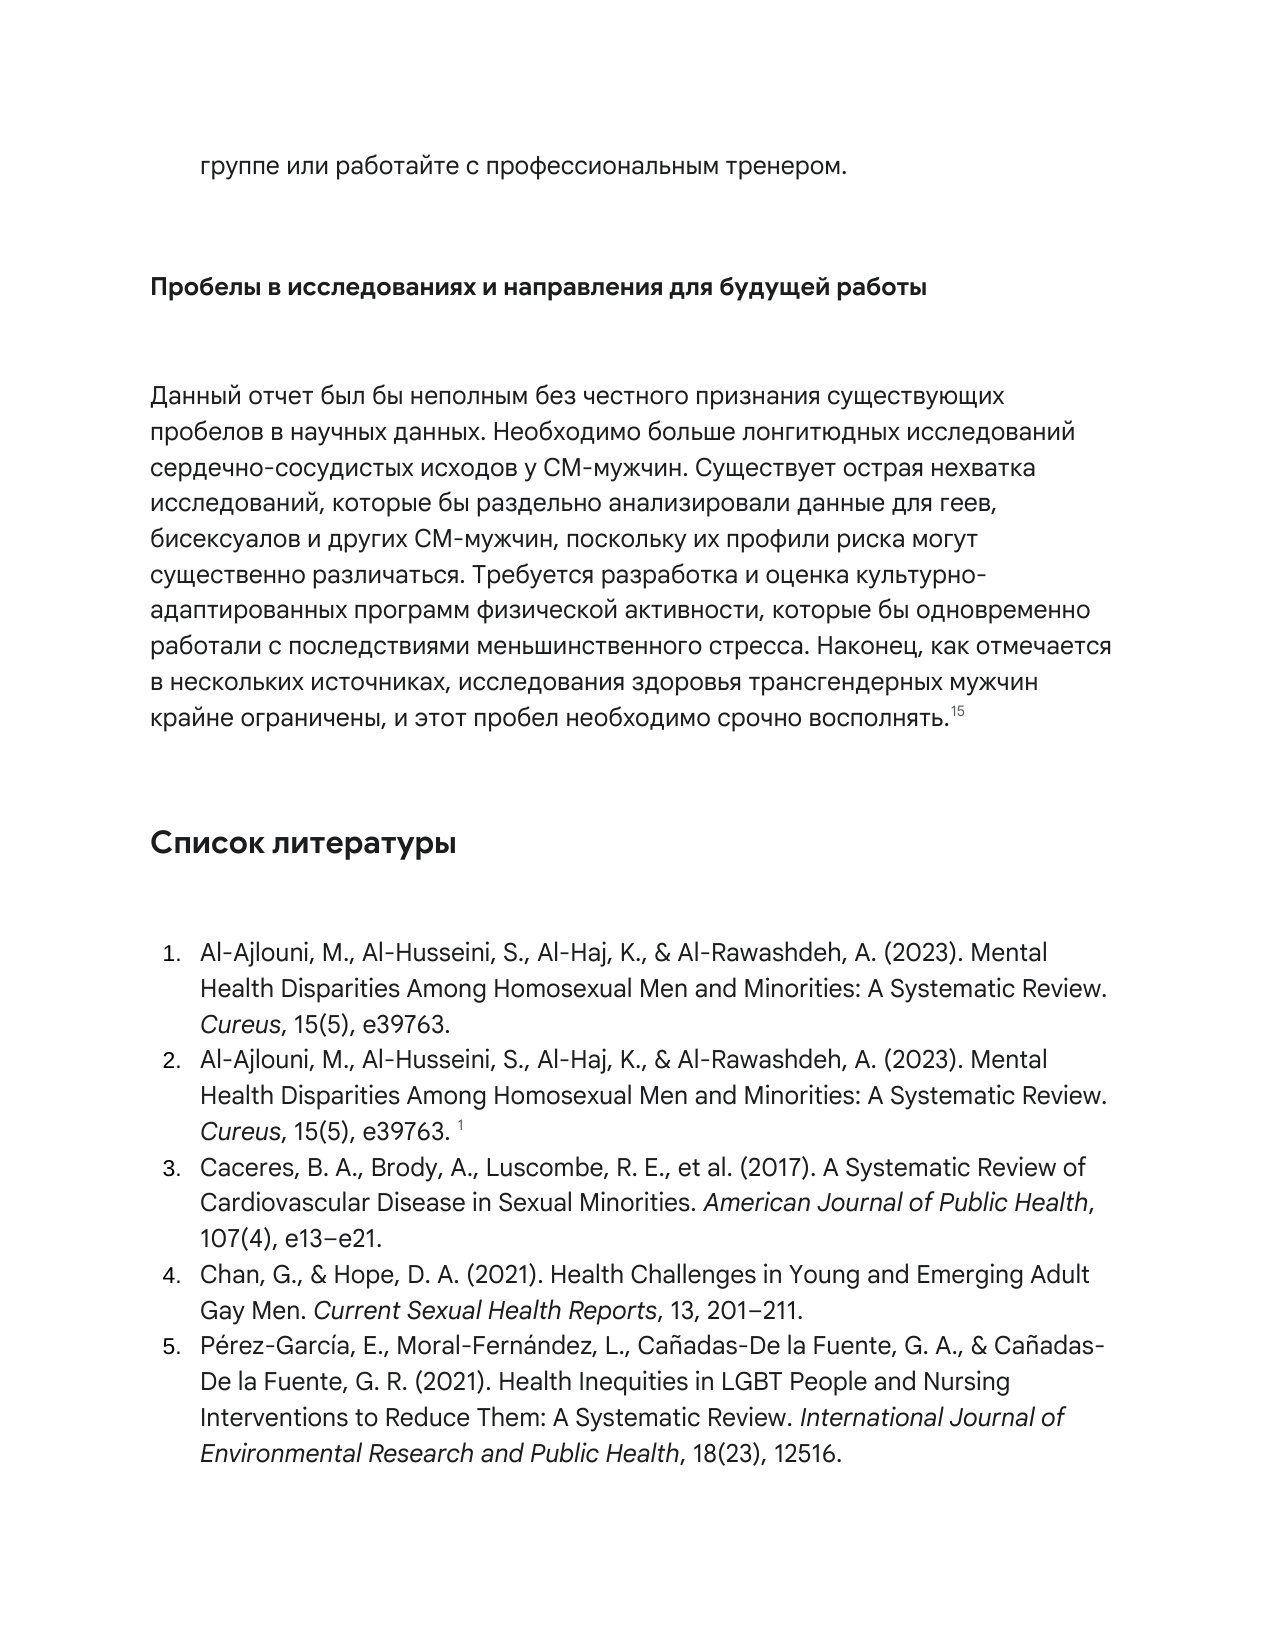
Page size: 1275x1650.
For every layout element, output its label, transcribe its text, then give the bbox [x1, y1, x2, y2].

list Chan, G., & Hope, D. A. (2021). Health Challenges in Young and Emerging Adult Gay Men. Current Sexual Health Reports, 13, 201–211. [162, 1259, 1125, 1326]
subtitle Пробелы в исследованиях и направления для будущей работы [150, 271, 1125, 303]
list Caceres, B. A., Brody, A., Luscombe, R. E., et al. (2017). A Systematic Review of Cardiovascular Disease in Sexual Minorities. American Journal of Public Health, 107(4), e13–e21. [162, 1152, 1125, 1255]
list Pérez-García, E., Moral-Fernández, L., Cañadas-De la Fuente, G. A., & Cañadas-De la Fuente, G. R. (2021). Health Inequities in LGBT People and Nursing Interventions to Reduce Them: A Systematic Review. International Journal of Environmental Research and Public Health, 18(23), 12516. [162, 1331, 1125, 1469]
text Данный отчет был бы неполным без честного признания существующих пробелов в научных данных. Необходимо больше лонгитюдных исследований сердечно-сосудистых исходов у СМ-мужчин. Существует острая нехватка исследований, которые бы раздельно анализировали данные для геев, бисексуалов и других СМ-мужчин, поскольку их профили риска могут существенно различаться. Требуется разработка и оценка культурно-адаптированных программ физической активности, которые бы одновременно работали с последствиями меньшинственного стресса. Наконец, как отмечается в нескольких источниках, исследования здоровья трансгендерных мужчин крайне ограничены, и этот пробел необходимо срочно восполнять.15 [150, 380, 1125, 733]
subtitle Список литературы [150, 823, 1125, 863]
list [162, 150, 1125, 181]
list Al-Ajlouni, M., Al-Husseini, S., Al-Haj, K., & Al-Rawashdeh, A. (2023). Mental Health Disparities Among Homosexual Men and Minorities: A Systematic Review. Cureus, 15(5), e39763. [162, 938, 1125, 1040]
list Al-Ajlouni, M., Al-Husseini, S., Al-Haj, K., & Al-Rawashdeh, A. (2023). Mental Health Disparities Among Homosexual Men and Minorities: A Systematic Review. Cureus, 15(5), e39763. 1 [162, 1045, 1125, 1148]
